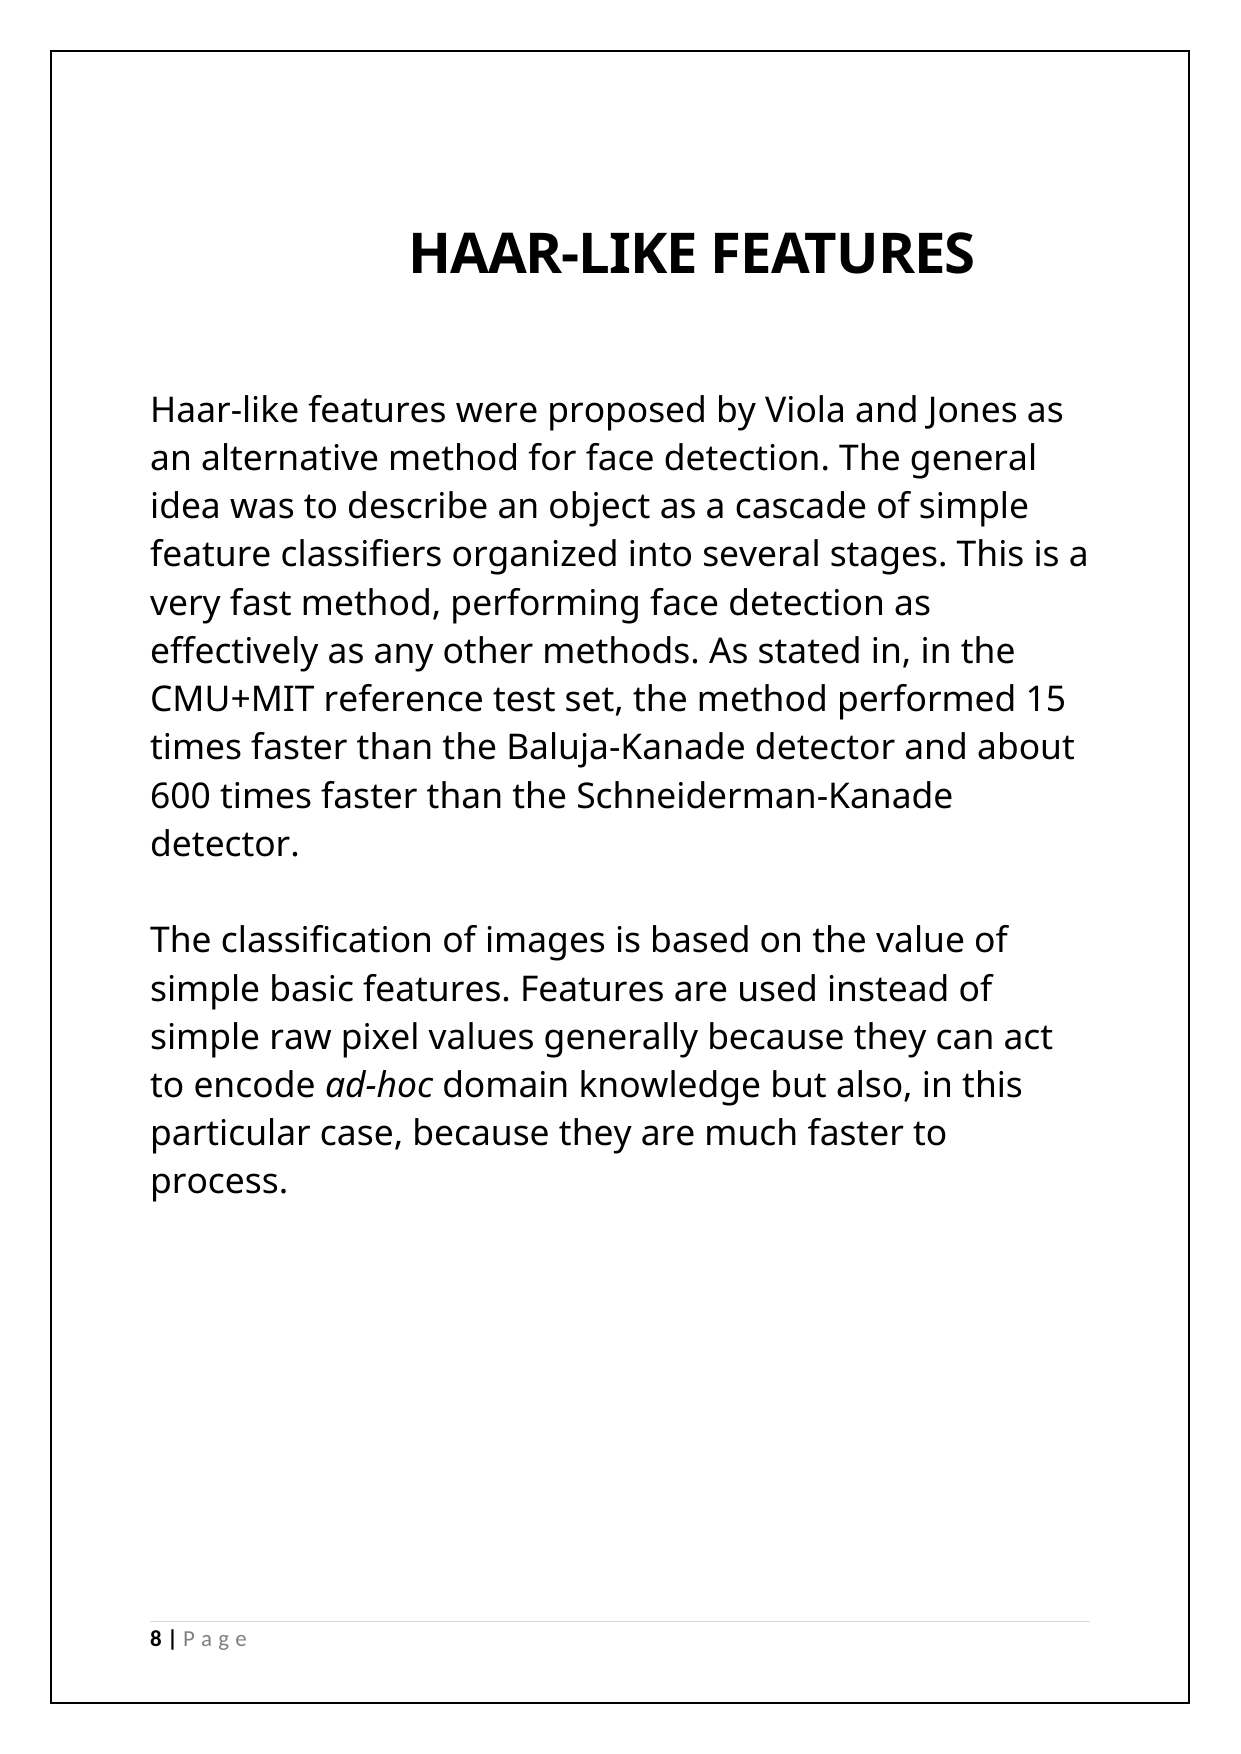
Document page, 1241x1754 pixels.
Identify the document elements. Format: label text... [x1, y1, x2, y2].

text The classification of images is based on the value of simple basic features. Features are used instead of simple raw pixel values generally because they can act to encode ad-hoc domain knowledge but also, in this particular case, because they are much faster to process. [150, 915, 1090, 1204]
text Haar-like features were proposed by Viola and Jones as an alternative method for face detection. The general idea was to describe an object as a cascade of simple feature classifiers organized into several stages. This is a very fast method, performing face detection as effectively as any other methods. As stated in, in the CMU+MIT reference test set, the method performed 15 times faster than the Baluja-Kanade detector and about 600 times faster than the Schneiderman-Kanade detector. [150, 384, 1090, 867]
title HAAR-LIKE FEATURES [150, 214, 1090, 291]
